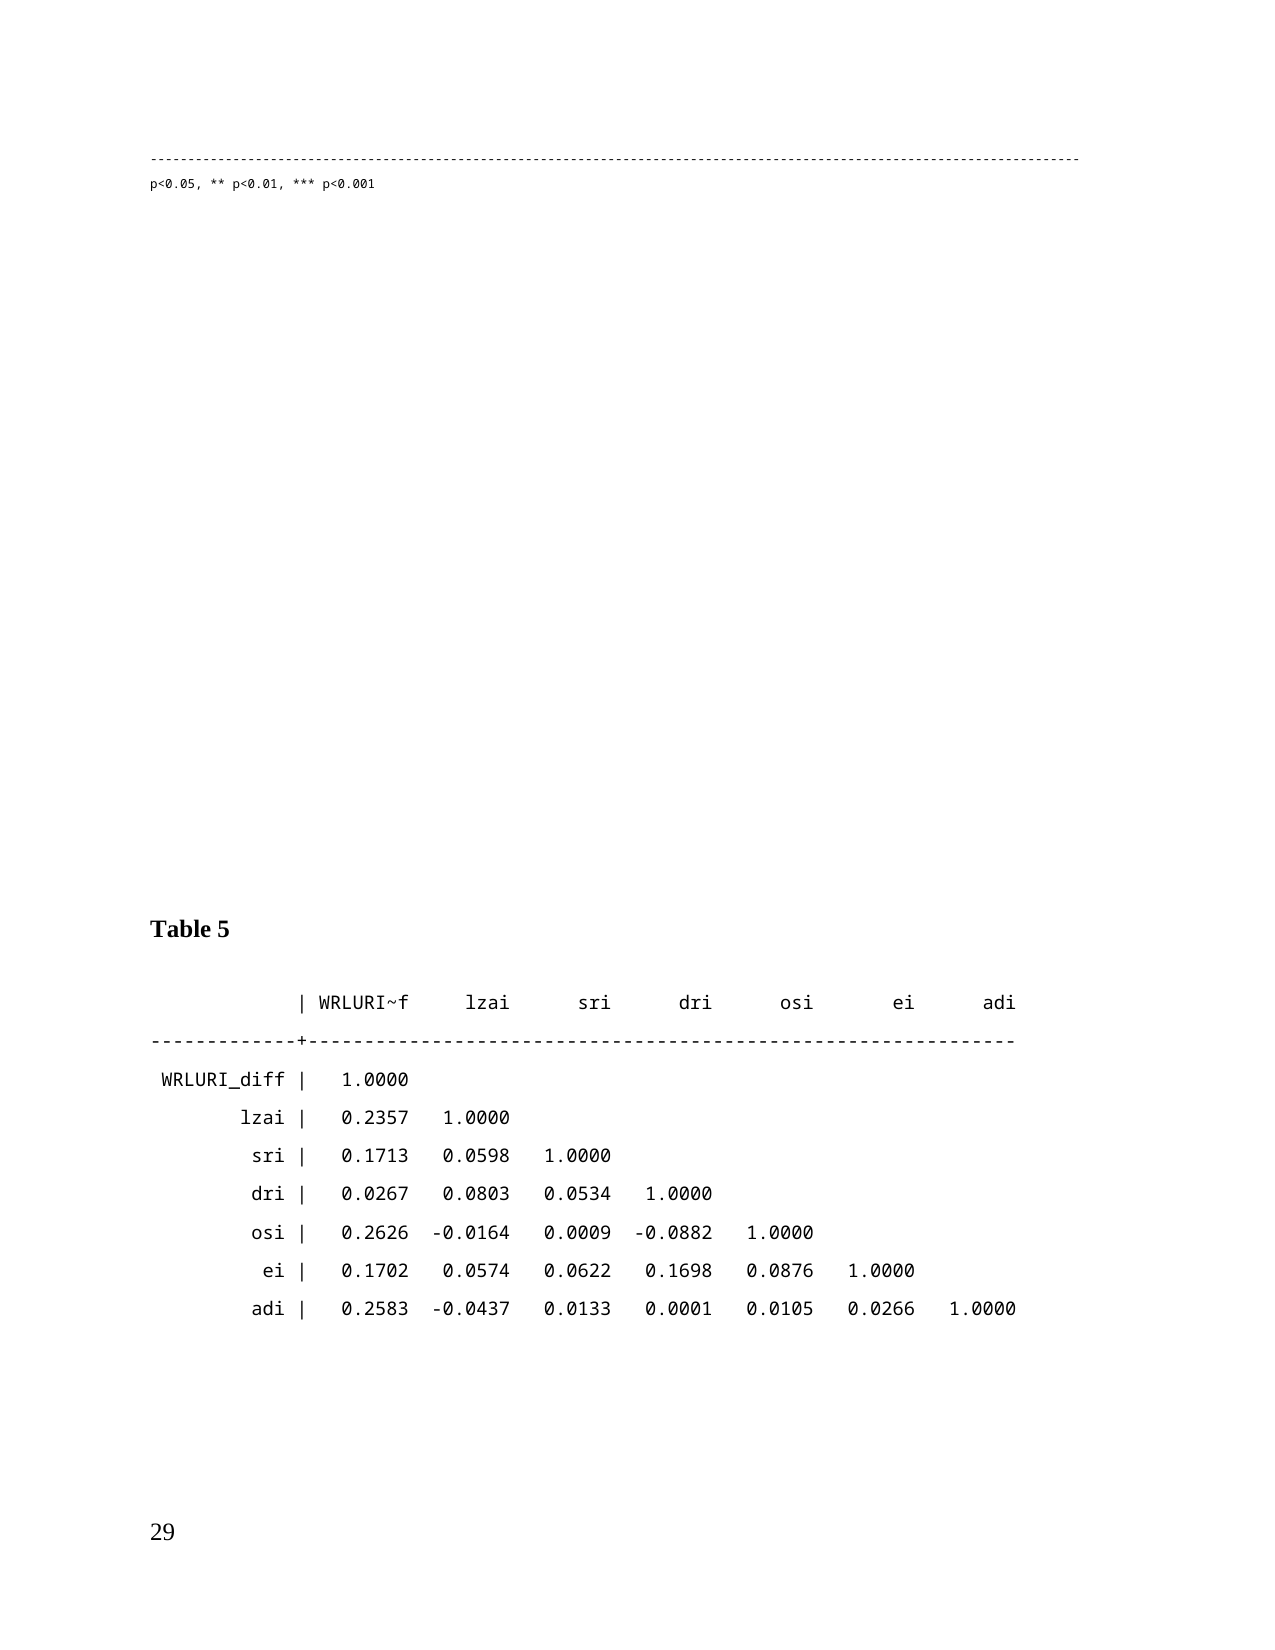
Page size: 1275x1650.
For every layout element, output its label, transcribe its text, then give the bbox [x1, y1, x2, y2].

text WRLURI_diff | 1.0000 [150, 1066, 1125, 1092]
text Table 5 [150, 914, 1125, 943]
text ----------------------------------------------------------------------------------------------------------------------------p<0.05, ** p<0.01, *** p<0.001 [150, 150, 1125, 193]
text lzai | 0.2357 1.0000 [150, 1104, 1125, 1130]
text | WRLURI~f lzai sri dri osi ei adi [150, 989, 1125, 1015]
text adi | 0.2583 -0.0437 0.0133 0.0001 0.0105 0.0266 1.0000 [150, 1295, 1125, 1321]
text sri | 0.1713 0.0598 1.0000 [150, 1142, 1125, 1168]
text -------------+--------------------------------------------------------------- [150, 1028, 1125, 1053]
text osi | 0.2626 -0.0164 0.0009 -0.0882 1.0000 [150, 1219, 1125, 1244]
text dri | 0.0267 0.0803 0.0534 1.0000 [150, 1181, 1125, 1206]
text ei | 0.1702 0.0574 0.0622 0.1698 0.0876 1.0000 [150, 1257, 1125, 1283]
